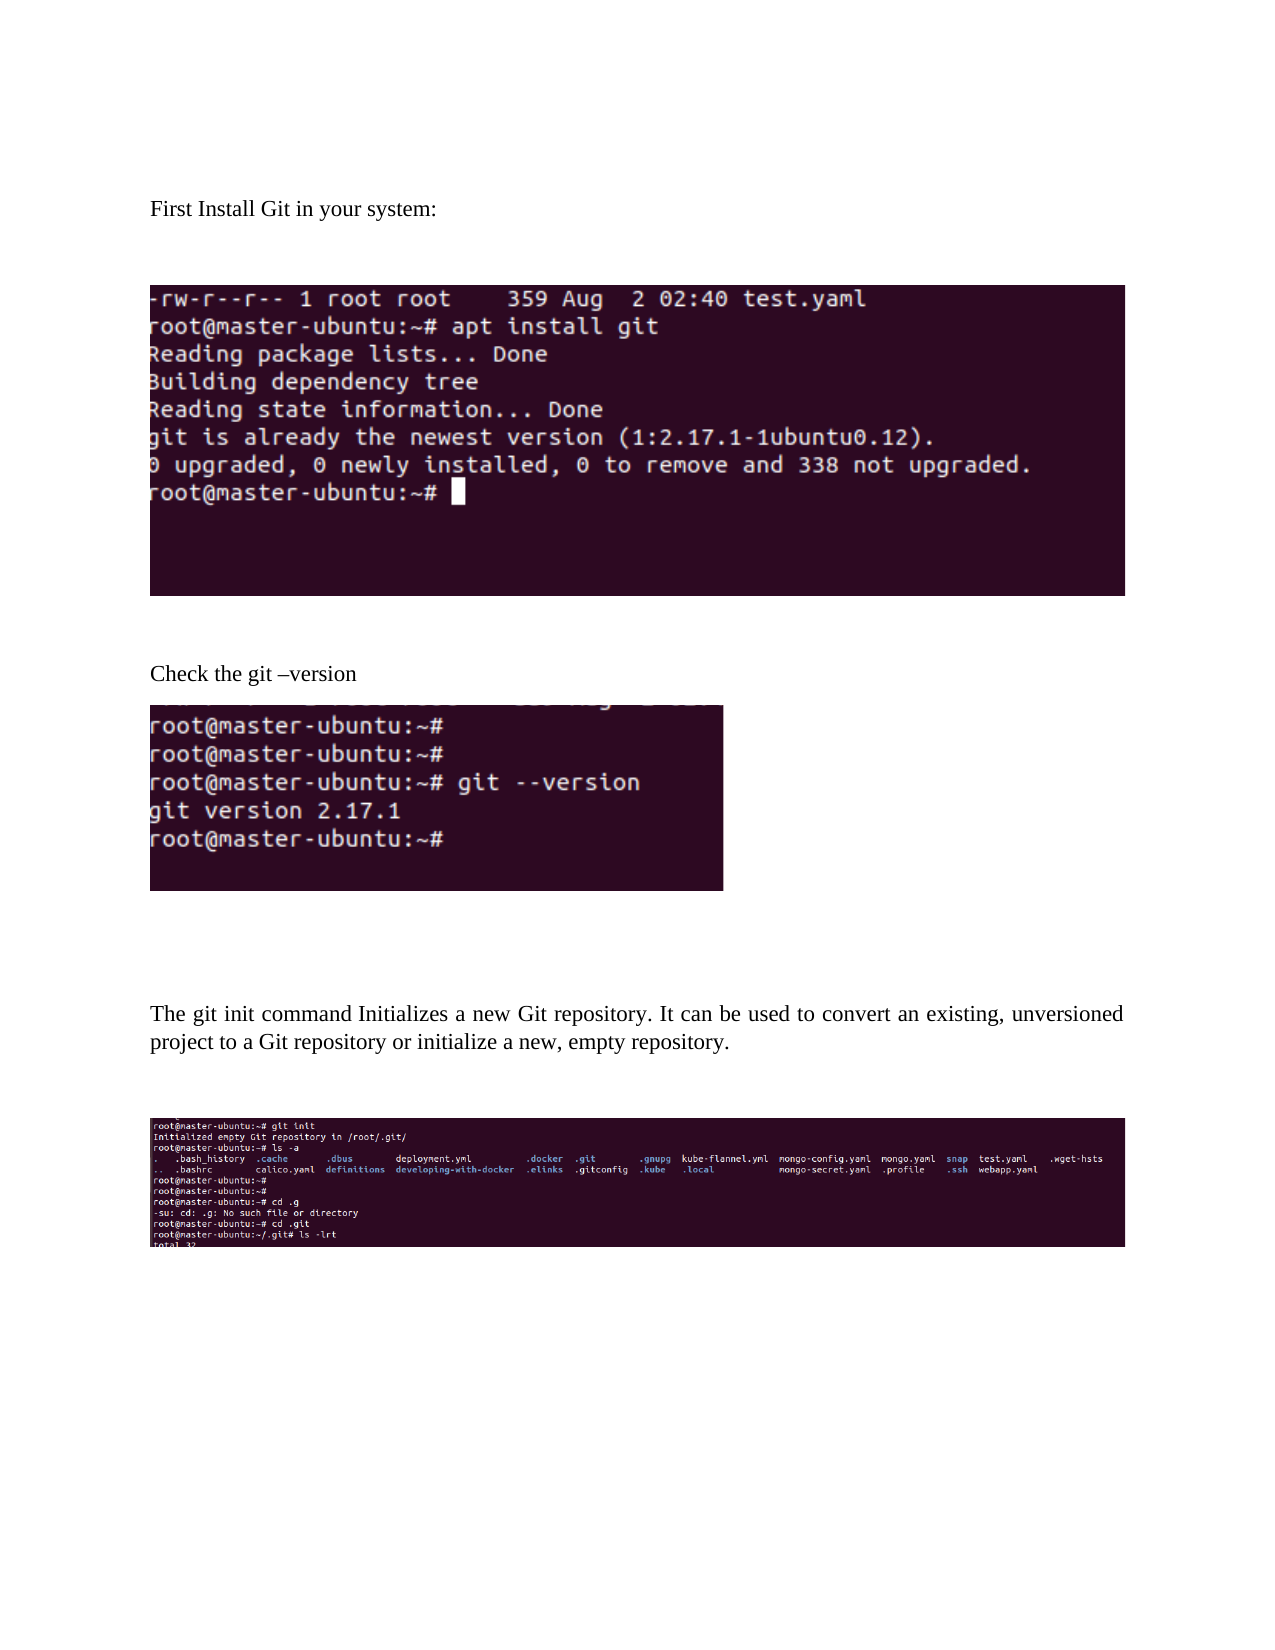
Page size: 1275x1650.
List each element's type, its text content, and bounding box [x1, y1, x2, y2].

picture [150, 705, 724, 891]
text Check the git –version [150, 660, 1125, 686]
text First Install Git in your system: [150, 195, 1125, 221]
text The git init command Initializes a new Git repository. It can be used to convert an existing, unversioned project to a Git repository or initialize a new, empty repository. [150, 1026, 1125, 1055]
picture [150, 285, 1125, 596]
picture [150, 1118, 1125, 1247]
